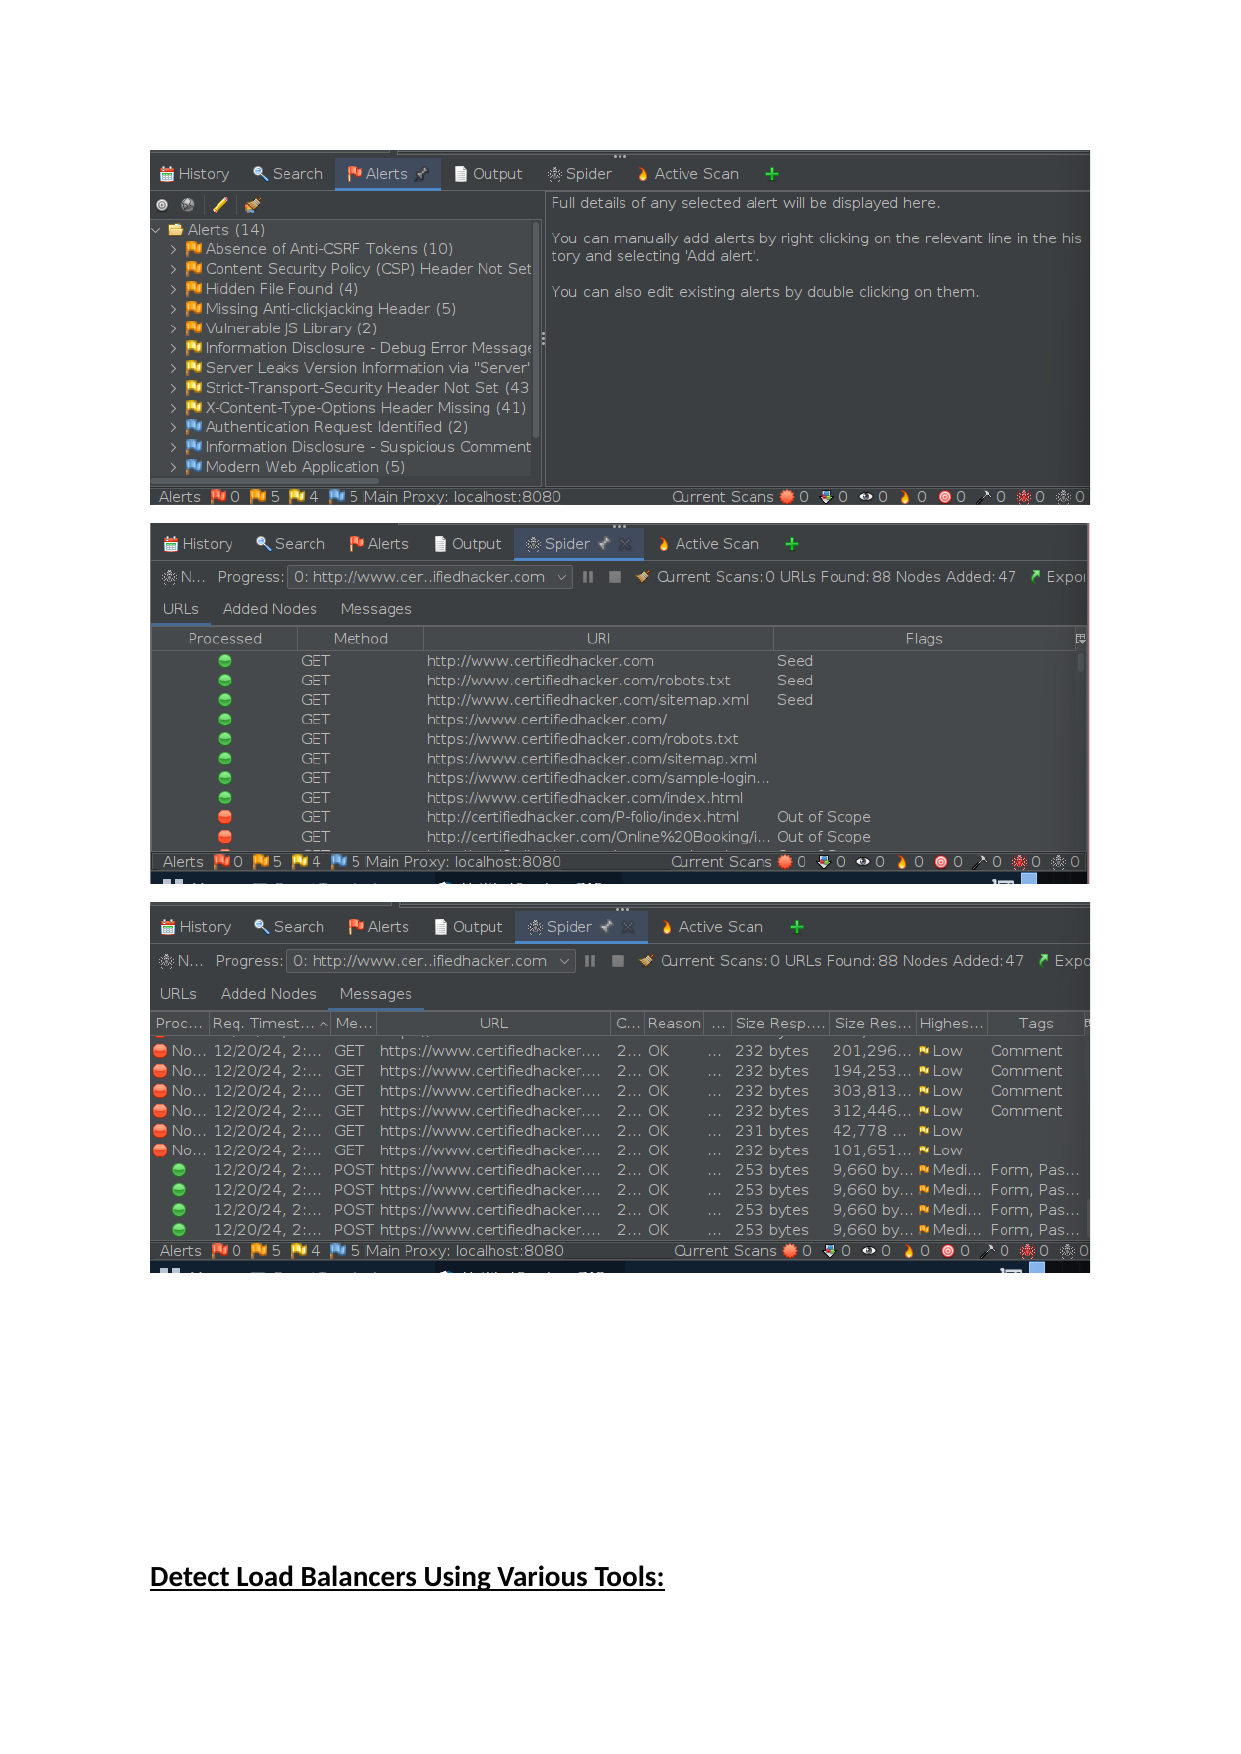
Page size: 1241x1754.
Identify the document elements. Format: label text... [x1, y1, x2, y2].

text Detect Load Balancers Using Various Tools: [150, 1558, 1090, 1594]
picture [150, 150, 1091, 505]
picture [150, 902, 1091, 1273]
picture [150, 523, 1091, 884]
